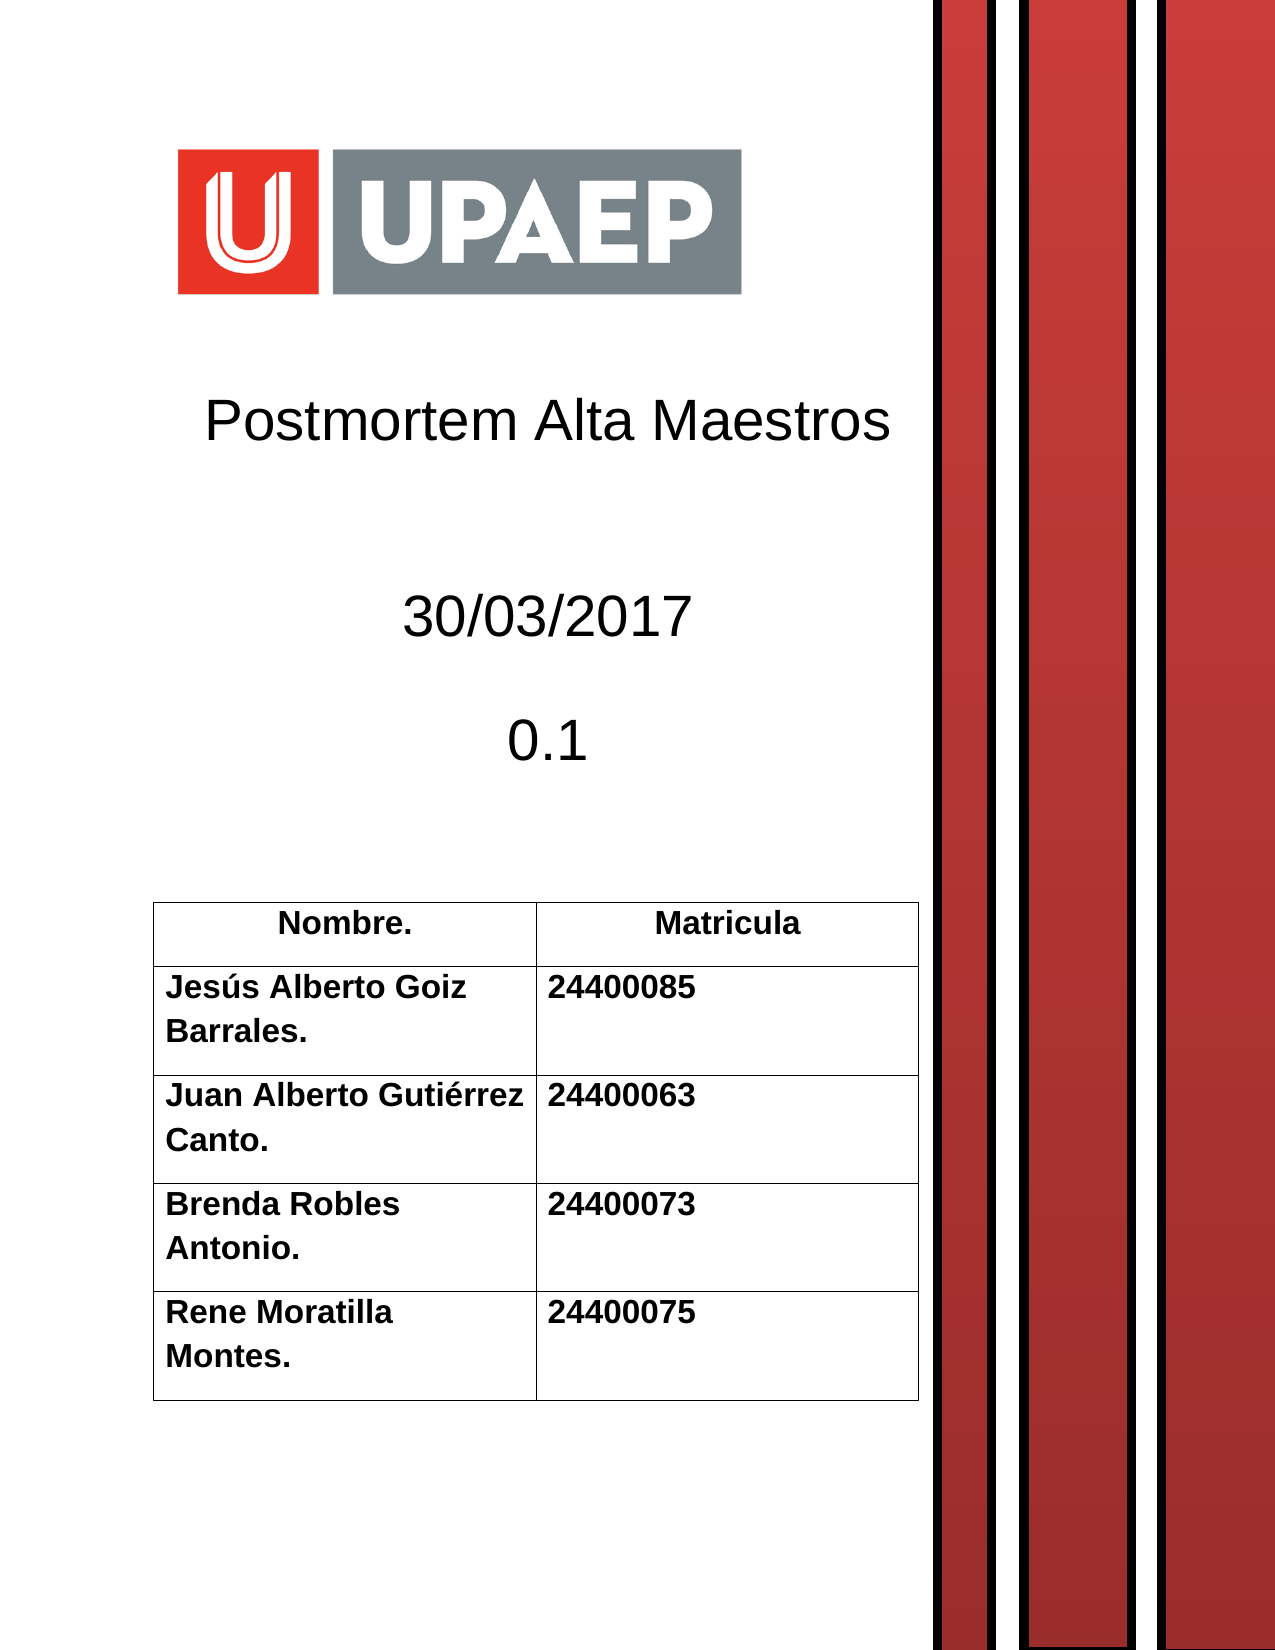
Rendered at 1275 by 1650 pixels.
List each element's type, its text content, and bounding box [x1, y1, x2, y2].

table_cell 24400063 [537, 1076, 918, 1183]
table_cell 24400085 [537, 967, 918, 1074]
table_cell Jesús Alberto Goiz Barrales. [154, 967, 536, 1074]
text 30/03/2017 [177, 582, 1098, 681]
table_header Nombre. [154, 903, 536, 966]
table_cell 24400075 [537, 1292, 918, 1399]
text Postmortem Alta Maestros [177, 386, 1098, 453]
table_cell Juan Alberto Gutiérrez Canto. [154, 1076, 536, 1183]
text 0.1 [177, 706, 1098, 773]
picture [177, 147, 746, 298]
table_cell 24400073 [537, 1184, 918, 1291]
table_cell Rene Moratilla Montes. [154, 1292, 536, 1399]
table_header Matricula [537, 903, 918, 966]
table_cell Brenda Robles Antonio. [154, 1184, 536, 1291]
